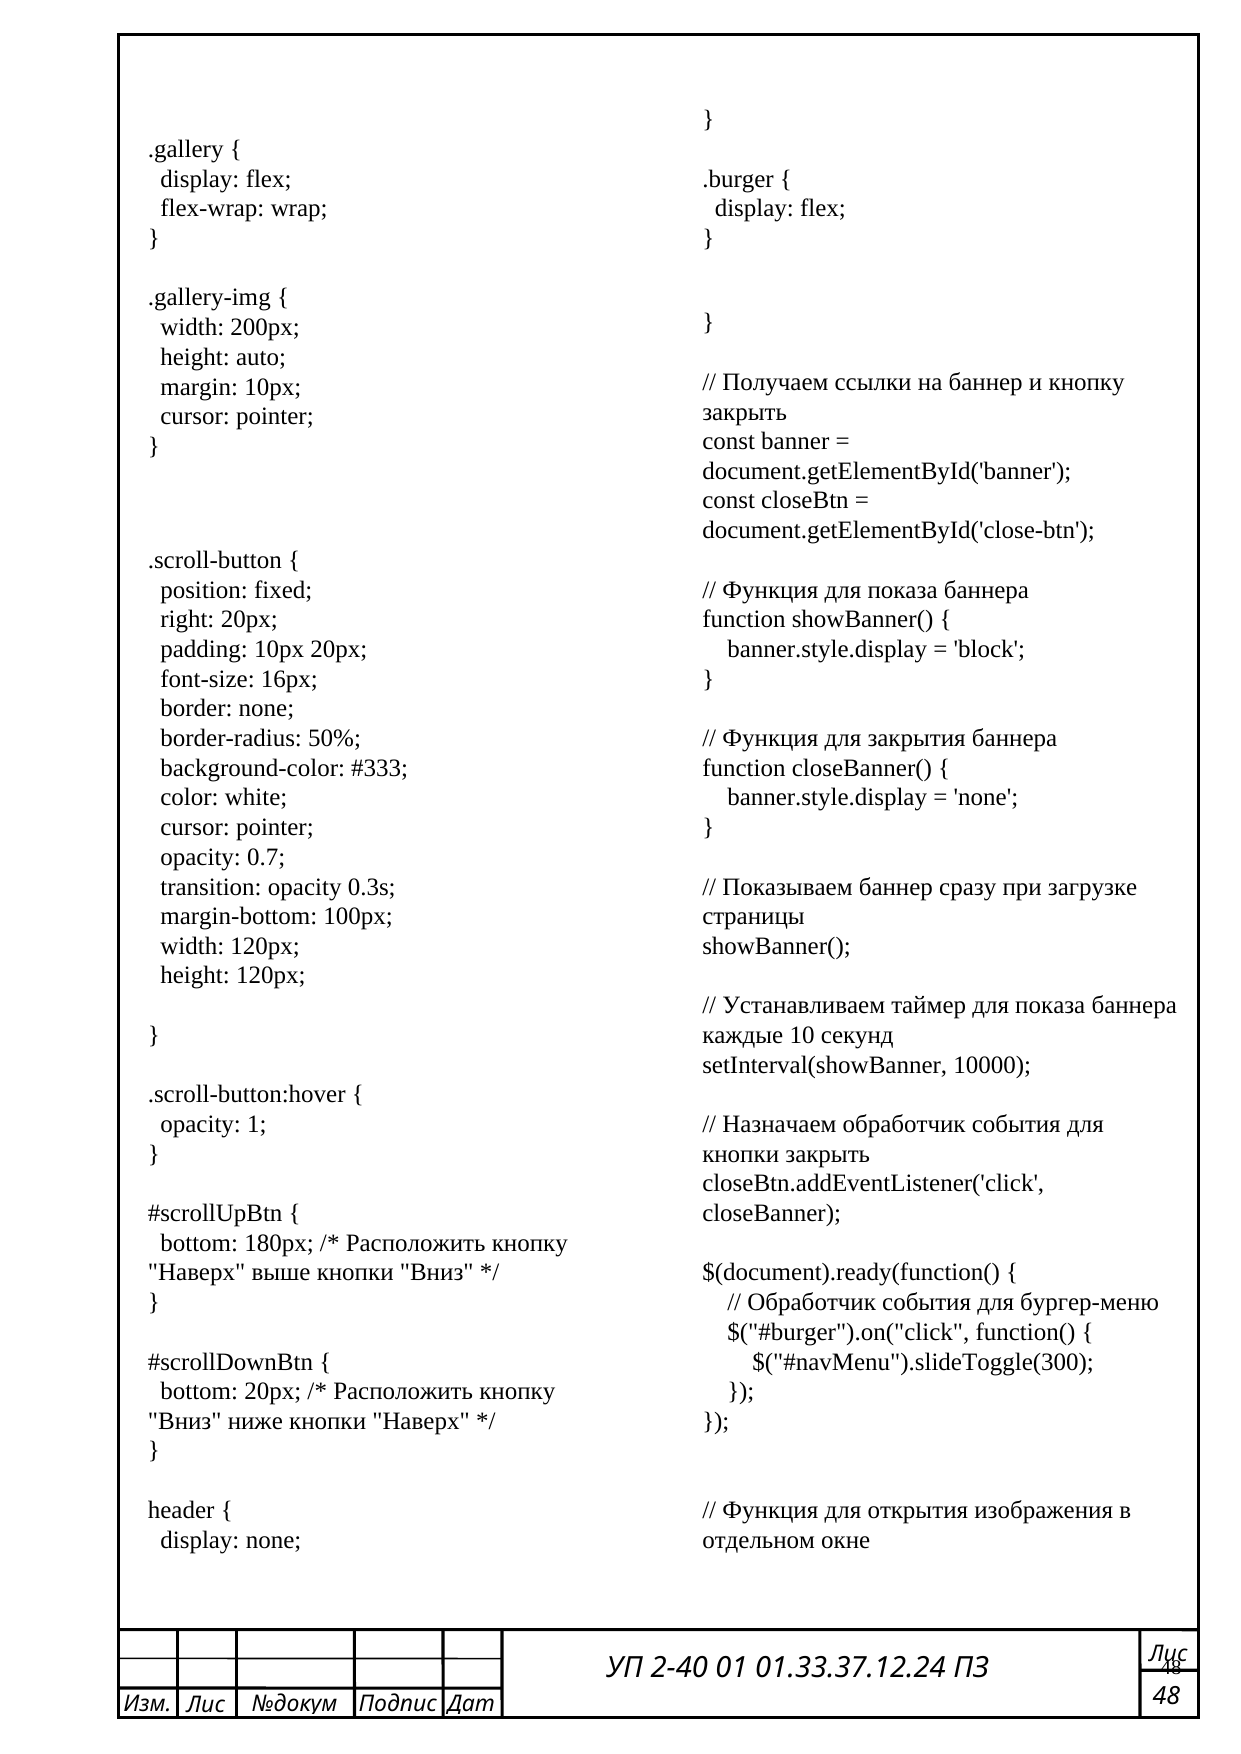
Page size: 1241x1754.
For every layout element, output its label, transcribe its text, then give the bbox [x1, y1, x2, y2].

text $(document).ready(function() { [702, 1257, 1181, 1286]
text .scroll-button { [148, 544, 627, 574]
text } [148, 222, 627, 252]
text padding: 10px 20px; [148, 633, 627, 663]
text } [702, 811, 1181, 841]
text // Функция для показа баннера [702, 574, 1181, 603]
text #scrollUpBtn { [148, 1197, 627, 1227]
text } [148, 1138, 627, 1167]
text const closeBtn = document.getElementById('close-btn'); [702, 485, 1181, 544]
text } [702, 103, 1181, 133]
text setInterval(showBanner, 10000); [702, 1049, 1181, 1078]
text display: none; [148, 1524, 627, 1553]
text } [148, 1019, 627, 1049]
text background-color: #333; [148, 752, 627, 782]
text border: none; [148, 692, 627, 722]
text } [148, 1286, 627, 1316]
text .gallery-img { [148, 282, 627, 311]
text function closeBanner() { [702, 752, 1181, 782]
text font-size: 16px; [148, 663, 627, 692]
text } [702, 222, 1181, 252]
text #scrollDownBtn { [148, 1346, 627, 1375]
text }); [702, 1405, 1181, 1435]
text height: 120px; [148, 960, 627, 989]
text header { [148, 1494, 627, 1524]
text $("#navMenu").slideToggle(300); [702, 1346, 1181, 1375]
text // Обработчик события для бургер-меню [702, 1286, 1181, 1316]
text height: auto; [148, 341, 627, 371]
text // Получаем ссылки на баннер и кнопку закрыть [702, 366, 1181, 425]
text transition: opacity 0.3s; [148, 871, 627, 900]
text flex-wrap: wrap; [148, 192, 627, 222]
text // Функция для открытия изображения в отдельном окне [702, 1494, 1181, 1553]
text cursor: pointer; [148, 811, 627, 841]
text banner.style.display = 'none'; [702, 782, 1181, 811]
text } [148, 430, 627, 460]
text width: 120px; [148, 930, 627, 960]
text function showBanner() { [702, 603, 1181, 633]
text border-radius: 50%; [148, 722, 627, 752]
text closeBtn.addEventListener('click', closeBanner); [702, 1167, 1181, 1227]
text margin: 10px; [148, 371, 627, 400]
text opacity: 0.7; [148, 841, 627, 871]
text // Показываем баннер сразу при загрузке страницы [702, 871, 1181, 930]
text display: flex; [148, 163, 627, 192]
text $("#burger").on("click", function() { [702, 1316, 1181, 1346]
text // Назначаем обработчик события для кнопки закрыть [702, 1108, 1181, 1167]
text right: 20px; [148, 603, 627, 633]
text bottom: 20px; /* Расположить кнопку "Вниз" ниже кнопки "Наверх" */ [148, 1375, 627, 1435]
text position: fixed; [148, 574, 627, 603]
text } [148, 1435, 627, 1464]
text margin-bottom: 100px; [148, 900, 627, 930]
text display: flex; [702, 192, 1181, 222]
text .gallery { [148, 133, 627, 163]
text // Устанавливаем таймер для показа баннера каждые 10 секунд [702, 989, 1181, 1049]
text bottom: 180px; /* Расположить кнопку "Наверх" выше кнопки "Вниз" */ [148, 1227, 627, 1286]
text opacity: 1; [148, 1108, 627, 1138]
text }); [702, 1375, 1181, 1405]
text const banner = document.getElementById('banner'); [702, 425, 1181, 485]
text cursor: pointer; [148, 400, 627, 430]
text banner.style.display = 'block'; [702, 633, 1181, 663]
text } [702, 307, 1181, 336]
text } [702, 663, 1181, 692]
text .scroll-button:hover { [148, 1078, 627, 1108]
text .burger { [702, 163, 1181, 192]
text // Функция для закрытия баннера [702, 722, 1181, 752]
text color: white; [148, 782, 627, 811]
text width: 200px; [148, 311, 627, 341]
text showBanner(); [702, 930, 1181, 960]
